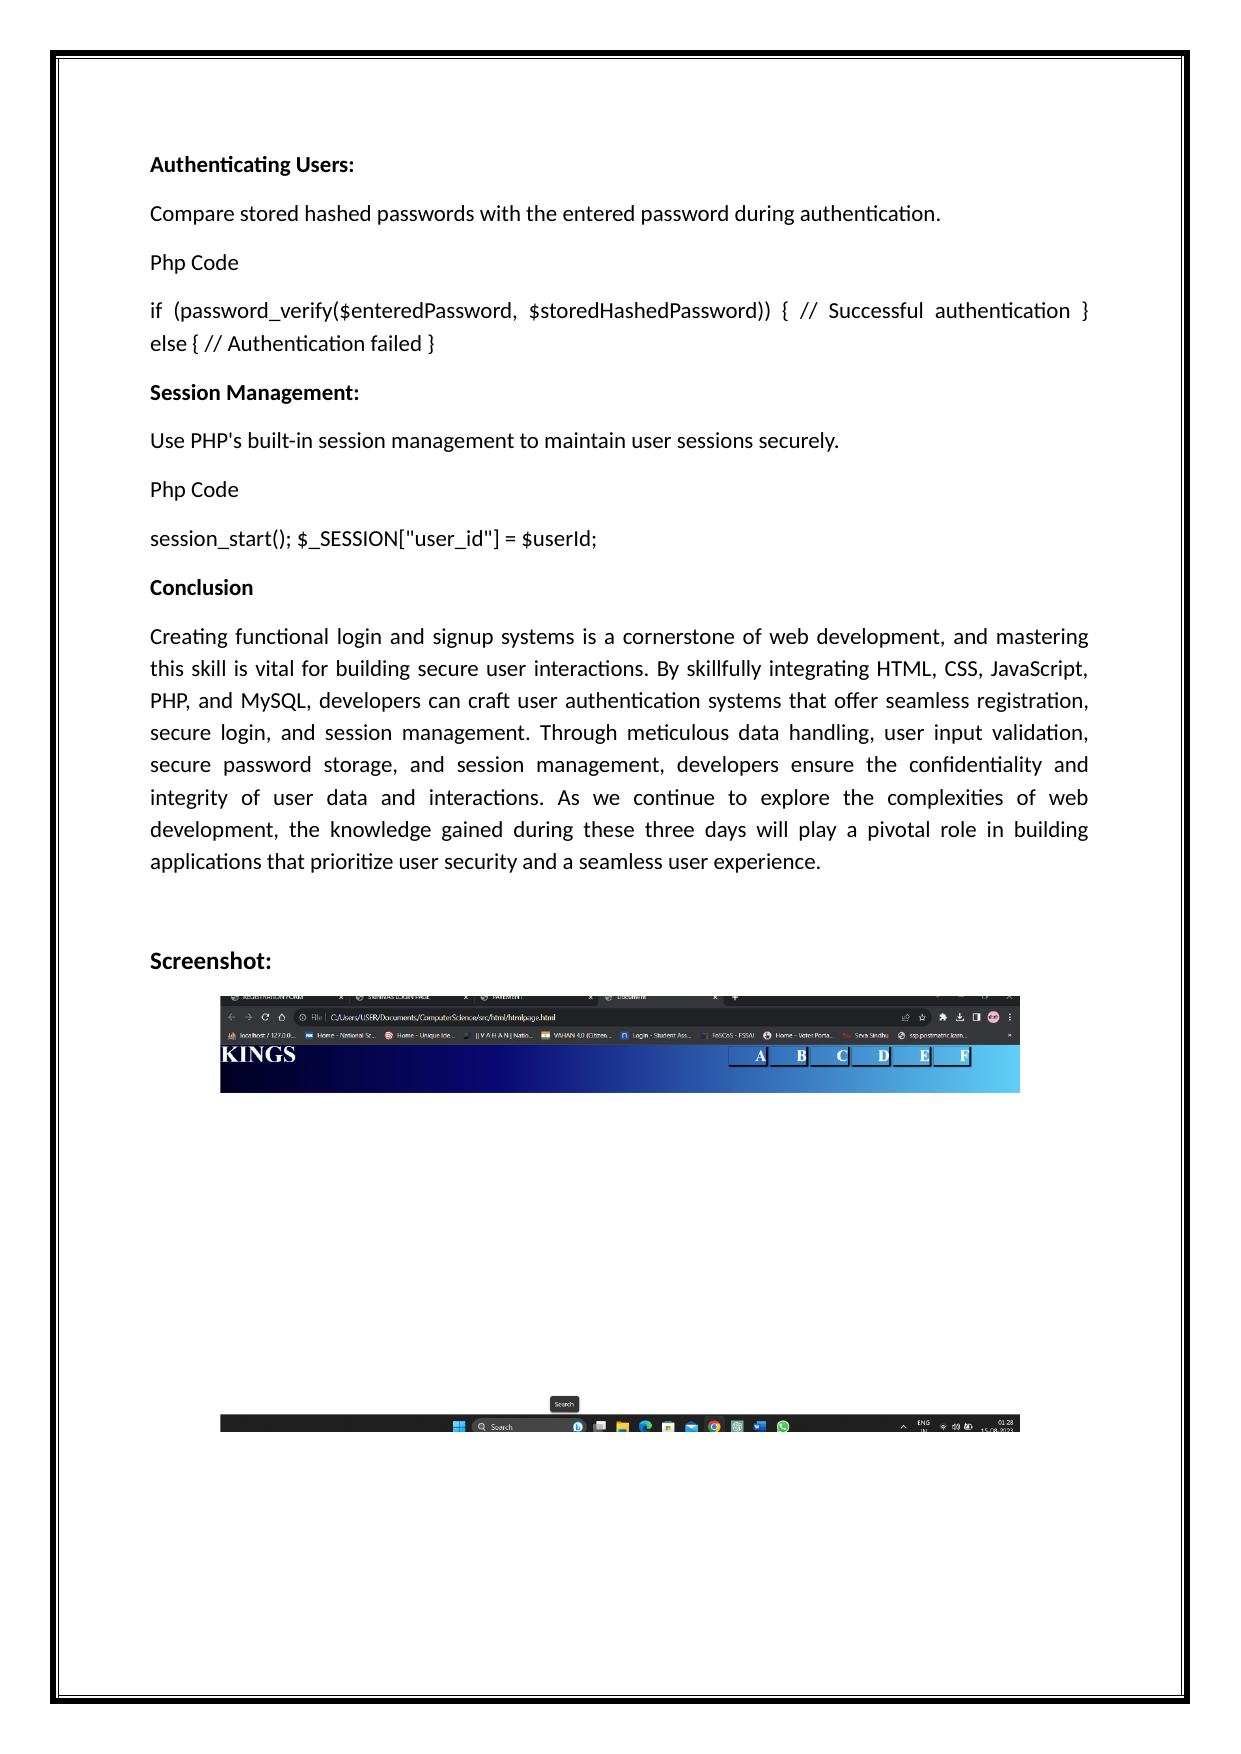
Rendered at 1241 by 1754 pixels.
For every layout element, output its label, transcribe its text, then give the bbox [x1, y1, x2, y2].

text Use PHP's built-in session management to maintain user sessions securely. [150, 426, 1090, 454]
text Session Management: [150, 378, 1090, 406]
text Php Code [150, 248, 1090, 276]
text Conclusion [150, 573, 1090, 601]
text Authenticating Users: [150, 150, 1090, 178]
text if (password_verify($enteredPassword, $storedHashedPassword)) { // Successful authentication } else { // Authentication failed } [150, 297, 1090, 357]
text Php Code [150, 475, 1090, 503]
text Screenshot: [150, 945, 1090, 975]
text session_start(); $_SESSION["user_id"] = $userId; [150, 524, 1090, 552]
text Compare stored hashed passwords with the entered password during authentication. [150, 199, 1090, 227]
picture [220, 996, 1020, 1432]
text Creating functional login and signup systems is a cornerstone of web development, and mastering this skill is vital for building secure user interactions. By skillfully integrating HTML, CSS, JavaScript, PHP, and MySQL, developers can craft user authentication systems that offer seamless registration, secure login, and session management. Through meticulous data handling, user input validation, secure password storage, and session management, developers ensure the confidentiality and integrity of user data and interactions. As we continue to explore the complexities of web development, the knowledge gained during these three days will play a pivotal role in building applications that prioritize user security and a seamless user experience. [150, 622, 1090, 875]
